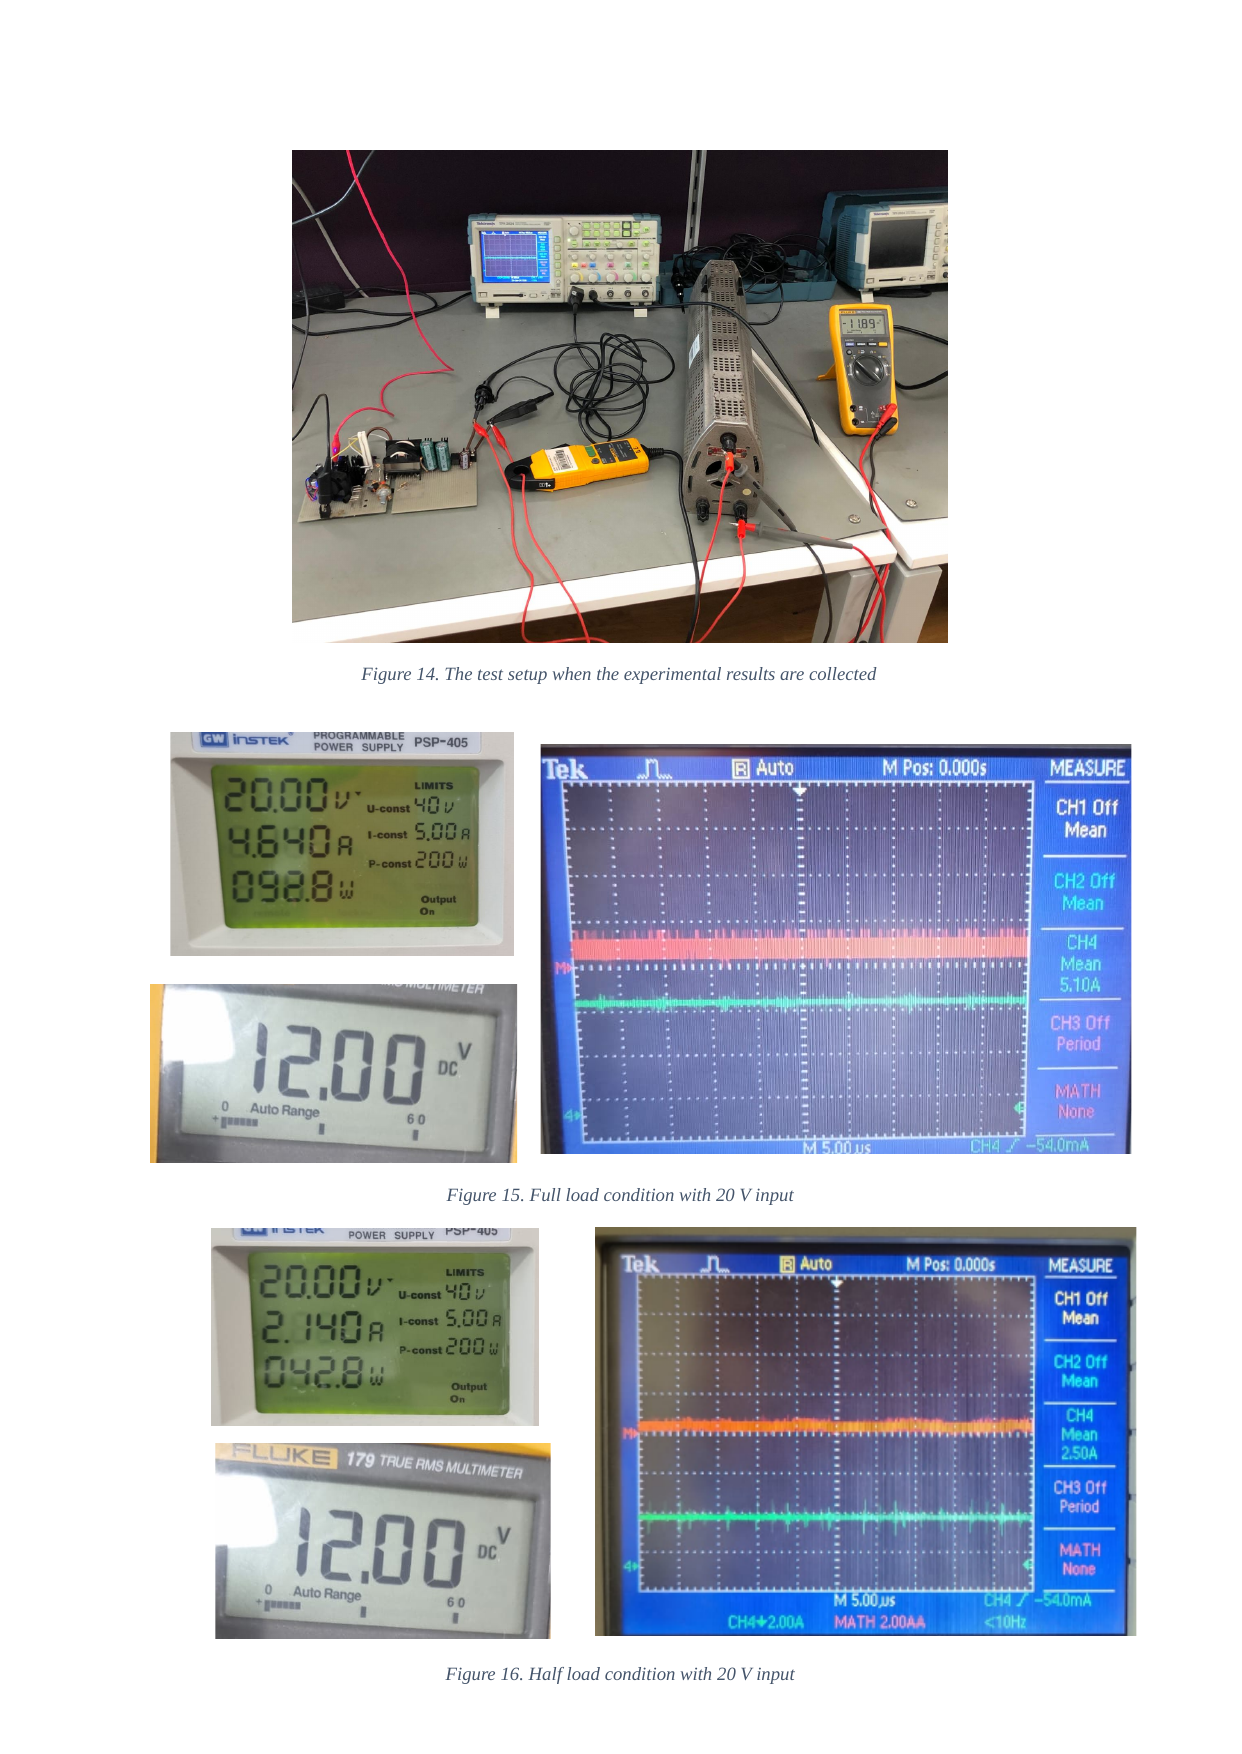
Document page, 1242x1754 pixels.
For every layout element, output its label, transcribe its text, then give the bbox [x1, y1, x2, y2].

picture [150, 984, 518, 1163]
text Figure 15. Full load condition with 20 V input [150, 870, 1090, 1205]
picture [595, 1227, 1137, 1636]
picture [170, 732, 514, 956]
picture [211, 1228, 539, 1426]
picture [540, 744, 1132, 1154]
picture [292, 150, 948, 643]
text Figure 14. The test setup when the experimental results are collected [150, 663, 1090, 685]
picture [215, 1443, 551, 1639]
